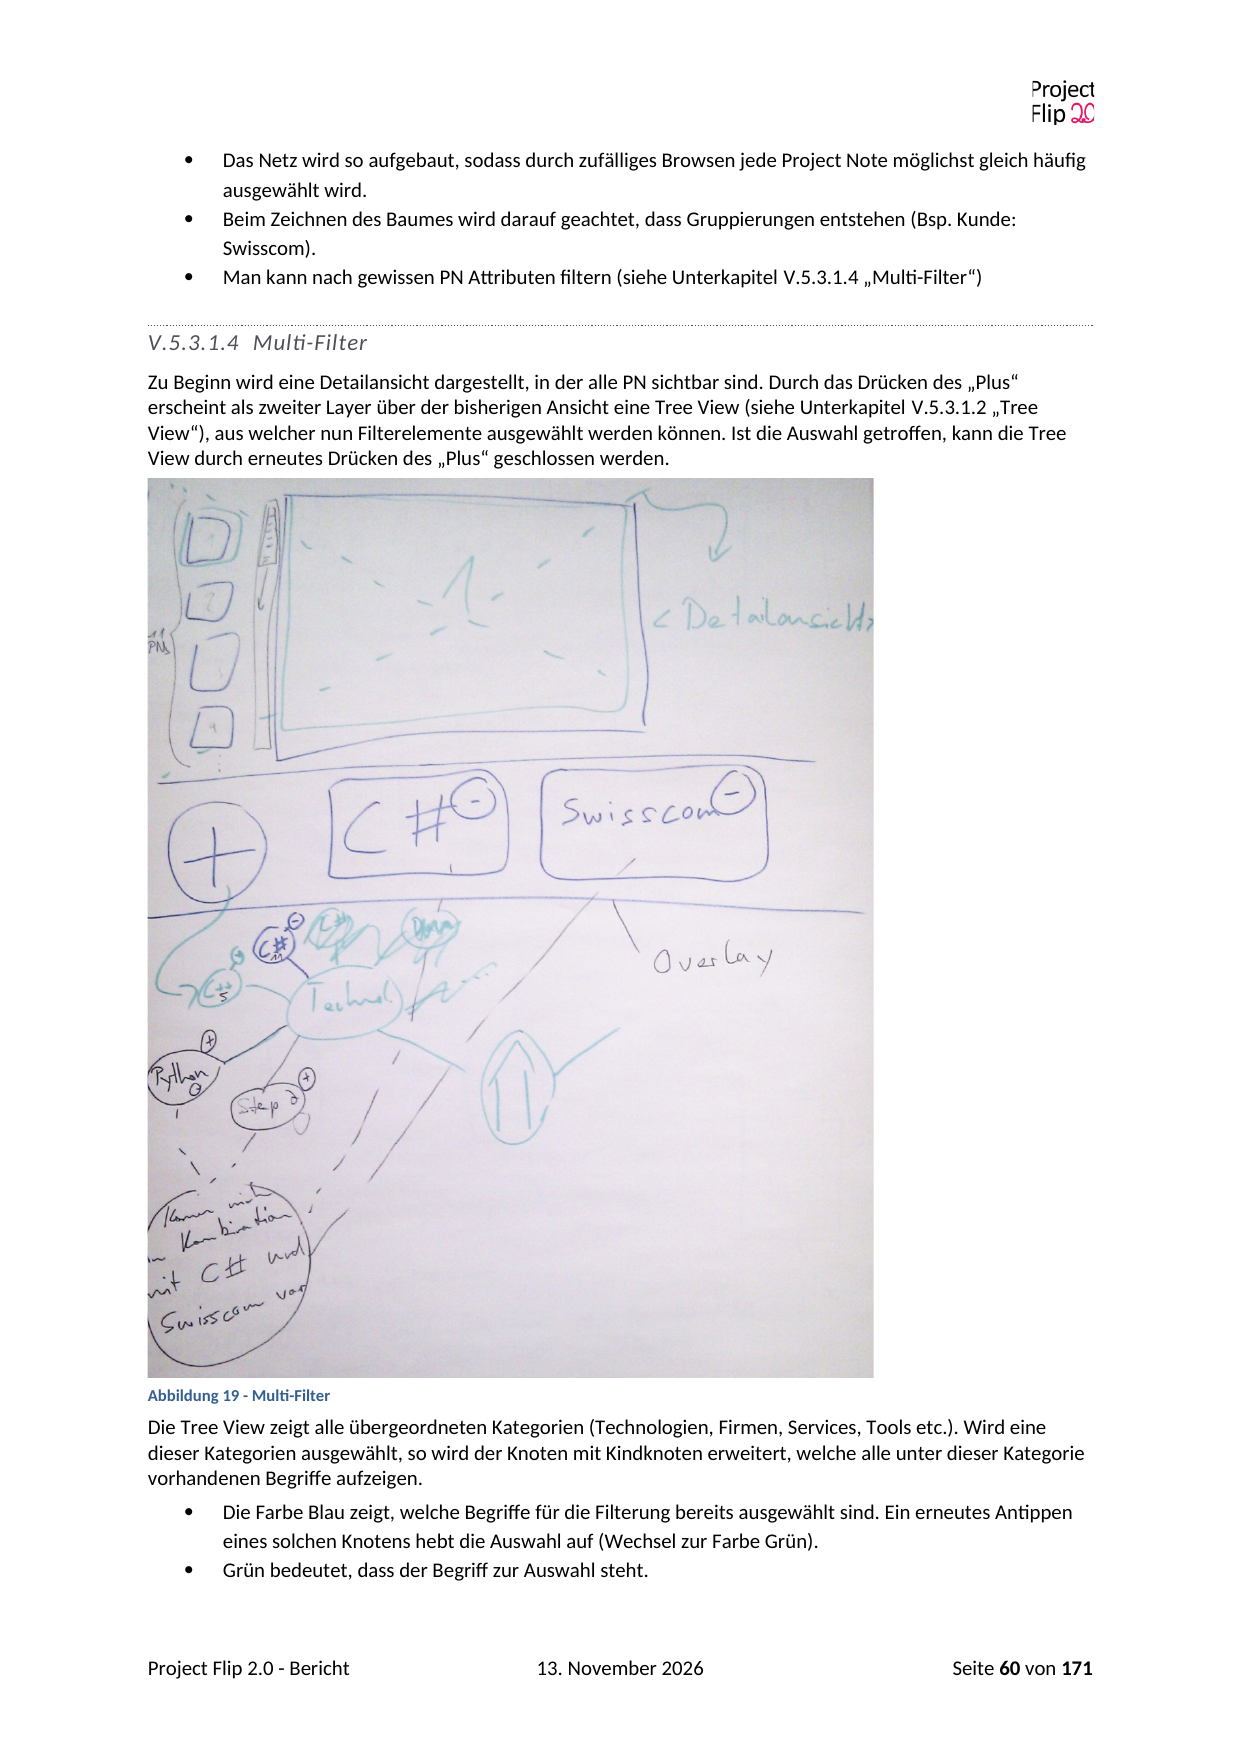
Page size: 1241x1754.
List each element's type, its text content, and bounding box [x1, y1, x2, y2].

text Abbildung 19 - Multi-Filter [148, 1386, 1093, 1406]
list Beim Zeichnen des Baumes wird darauf geachtet, dass Gruppierungen entstehen (Bsp. Kunde: Swisscom). [185, 206, 1093, 261]
picture [147, 478, 874, 1378]
subtitle Multi-Filter [148, 325, 1093, 356]
list Die Farbe Blau zeigt, welche Begriffe für die Filterung bereits ausgewählt sind. Ein erneutes Antippen eines solchen Knotens hebt die Auswahl auf (Wechsel zur Farbe Grün). [185, 1499, 1093, 1553]
text Zu Beginn wird eine Detailansicht dargestellt, in der alle PN sichtbar sind. Durch das Drücken des „Plus“ erscheint als zweiter Layer über der bisherigen Ansicht eine Tree View (siehe Unterkapitel V.5.3.1.2 „Tree View“), aus welcher nun Filterelemente ausgewählt werden können. Ist die Auswahl getroffen, kann die Tree View durch erneutes Drücken des „Plus“ geschlossen werden. [148, 369, 1093, 471]
list Man kann nach gewissen PN Attributen filtern (siehe Unterkapitel V.5.3.1.4 „Multi-Filter“) [185, 264, 1093, 290]
list Grün bedeutet, dass der Begriff zur Auswahl steht. [185, 1557, 1093, 1583]
text Die Tree View zeigt alle übergeordneten Kategorien (Technologien, Firmen, Services, Tools etc.). Wird eine dieser Kategorien ausgewählt, so wird der Knoten mit Kindknoten erweitert, welche alle unter dieser Kategorie vorhandenen Begriffe aufzeigen. [148, 1414, 1093, 1491]
picture [1081, 79, 1097, 124]
list Das Netz wird so aufgebaut, sodass durch zufälliges Browsen jede Project Note möglichst gleich häufig ausgewählt wird. [185, 148, 1093, 202]
